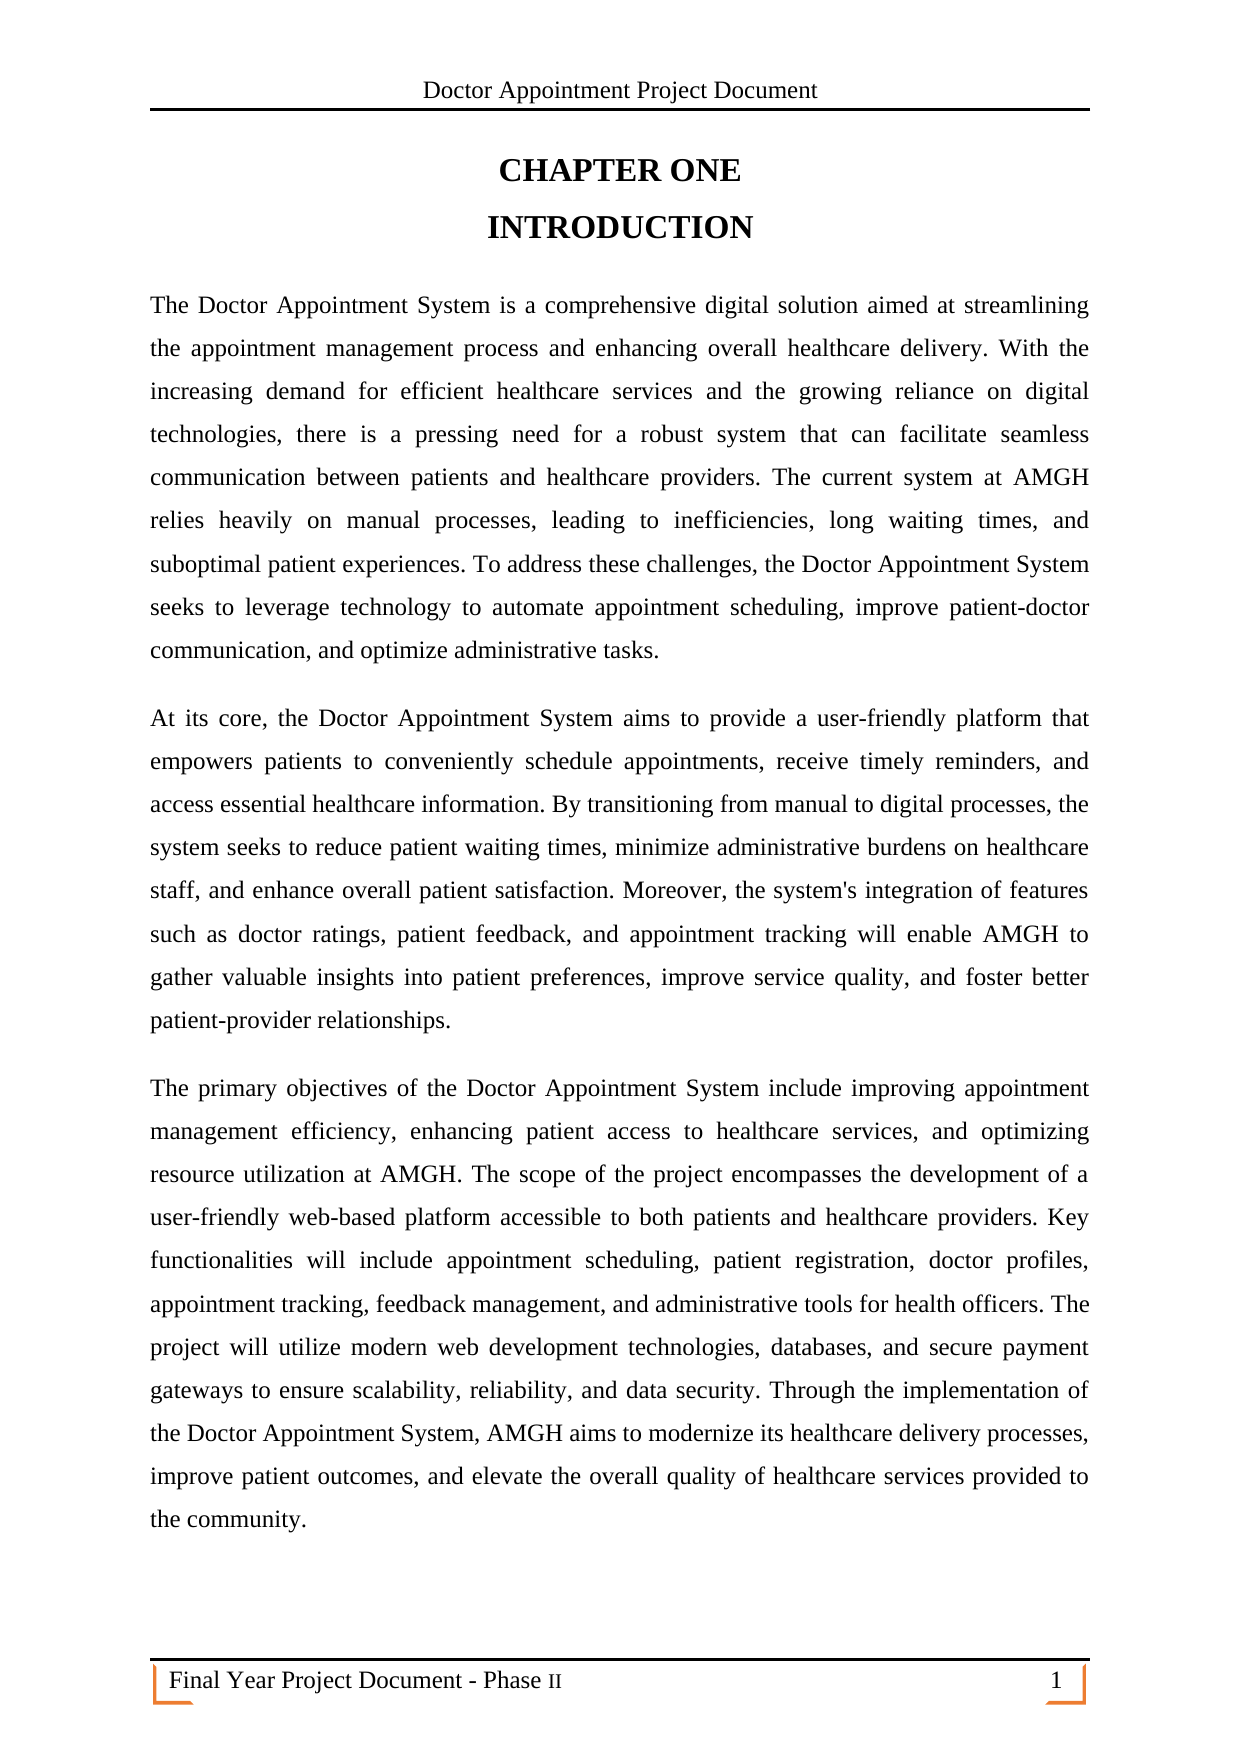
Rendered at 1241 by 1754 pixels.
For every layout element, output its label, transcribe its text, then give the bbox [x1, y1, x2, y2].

text The primary objectives of the Doctor Appointment System include improving appointment management efficiency, enhancing patient access to healthcare services, and optimizing resource utilization at AMGH. The scope of the project encompasses the development of a user-friendly web-based platform accessible to both patients and healthcare providers. Key functionalities will include appointment scheduling, patient registration, doctor profiles, appointment tracking, feedback management, and administrative tools for health officers. The project will utilize modern web development technologies, databases, and secure payment gateways to ensure scalability, reliability, and data security. Through the implementation of the Doctor Appointment System, AMGH aims to modernize its healthcare delivery processes, improve patient outcomes, and elevate the overall quality of healthcare services provided to the community. [150, 1073, 1090, 1533]
text The Doctor Appointment System is a comprehensive digital solution aimed at streamlining the appointment management process and enhancing overall healthcare delivery. With the increasing demand for efficient healthcare services and the growing reliance on digital technologies, there is a pressing need for a robust system that can facilitate seamless communication between patients and healthcare providers. The current system at AMGH relies heavily on manual processes, leading to inefficiencies, long waiting times, and suboptimal patient experiences. To address these challenges, the Doctor Appointment System seeks to leverage technology to automate appointment scheduling, improve patient-doctor communication, and optimize administrative tasks. [150, 290, 1090, 664]
subtitle Chapter One [150, 150, 1090, 188]
text At its core, the Doctor Appointment System aims to provide a user-friendly platform that empowers patients to conveniently schedule appointments, receive timely reminders, and access essential healthcare information. By transitioning from manual to digital processes, the system seeks to reduce patient waiting times, minimize administrative burdens on healthcare staff, and enhance overall patient satisfaction. Moreover, the system's integration of features such as doctor ratings, patient feedback, and appointment tracking will enable AMGH to gather valuable insights into patient preferences, improve service quality, and foster better patient-provider relationships. [150, 703, 1090, 1034]
subtitle Introduction [150, 207, 1090, 246]
